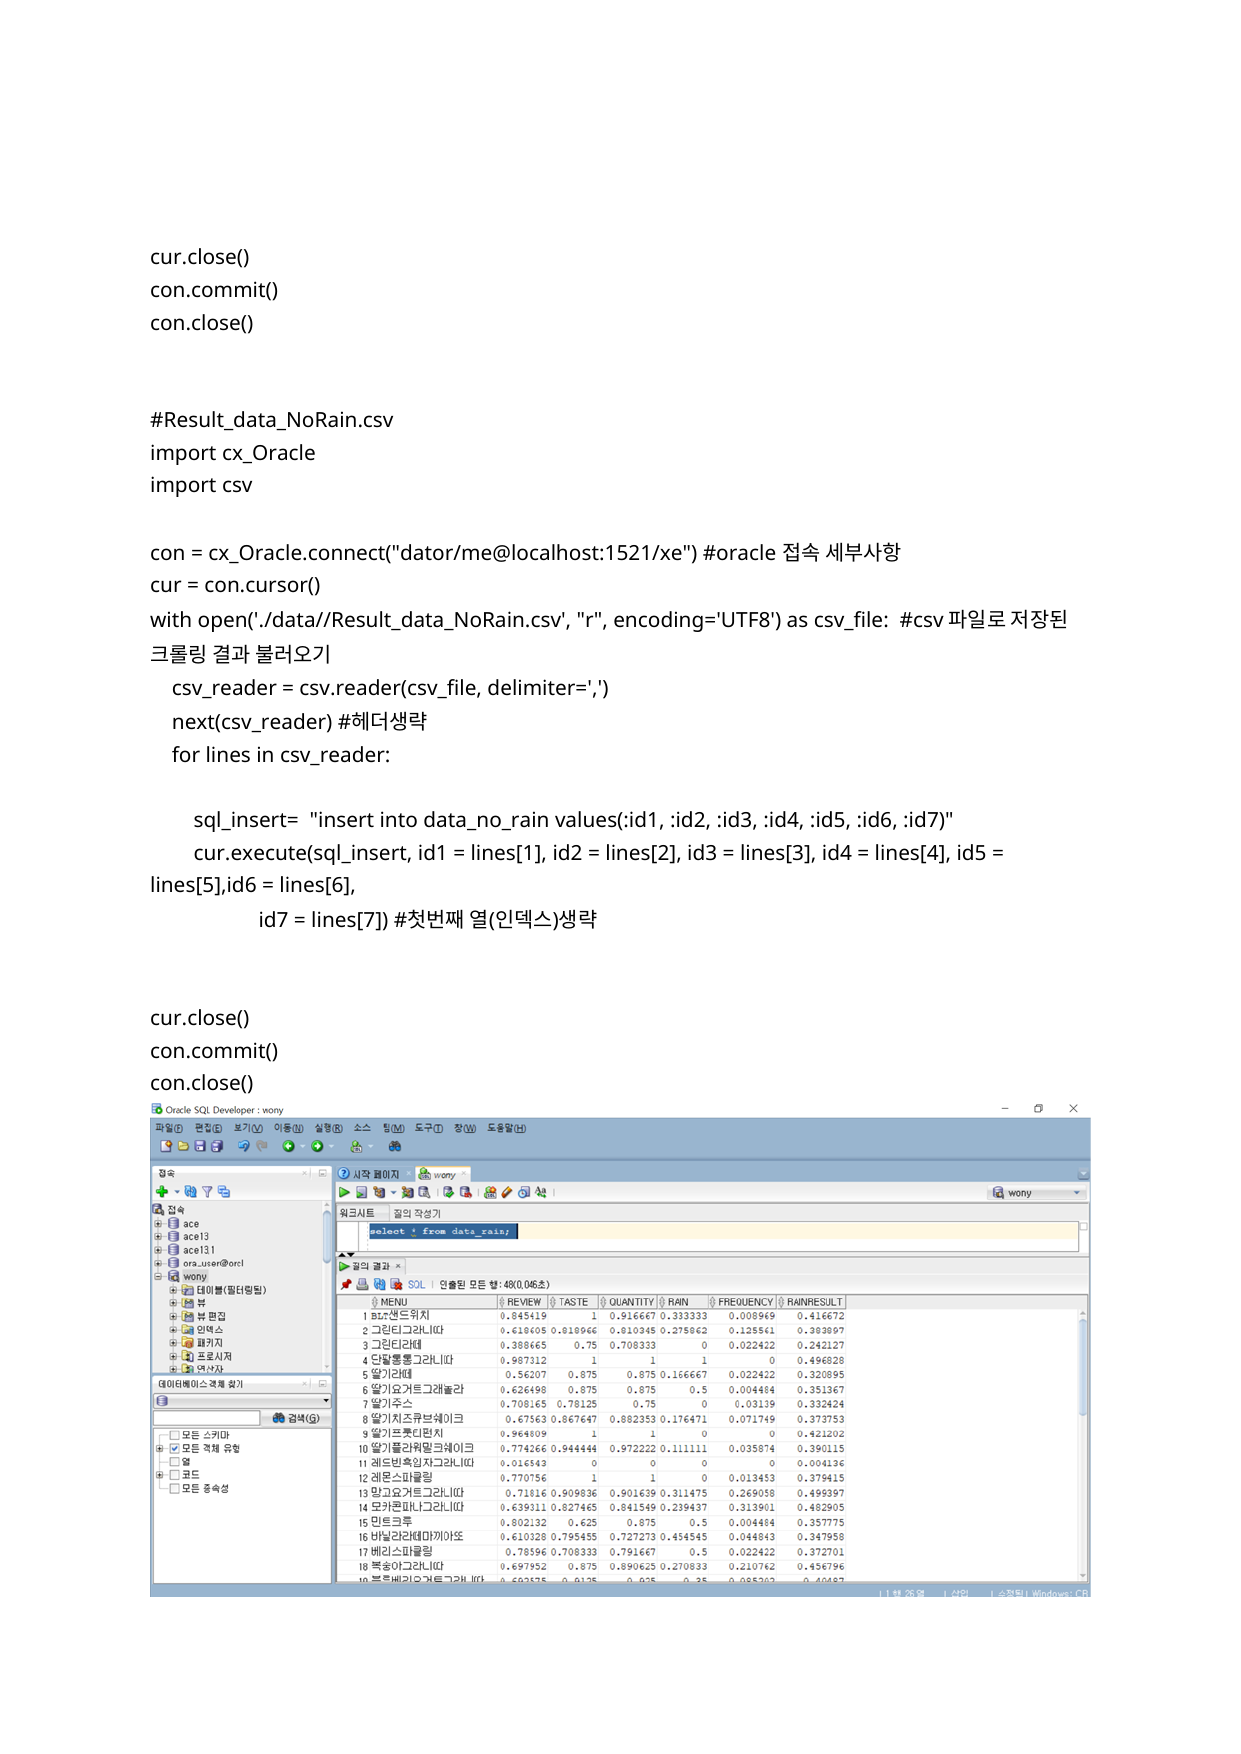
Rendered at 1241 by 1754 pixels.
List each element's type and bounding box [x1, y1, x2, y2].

picture [150, 1101, 1091, 1597]
